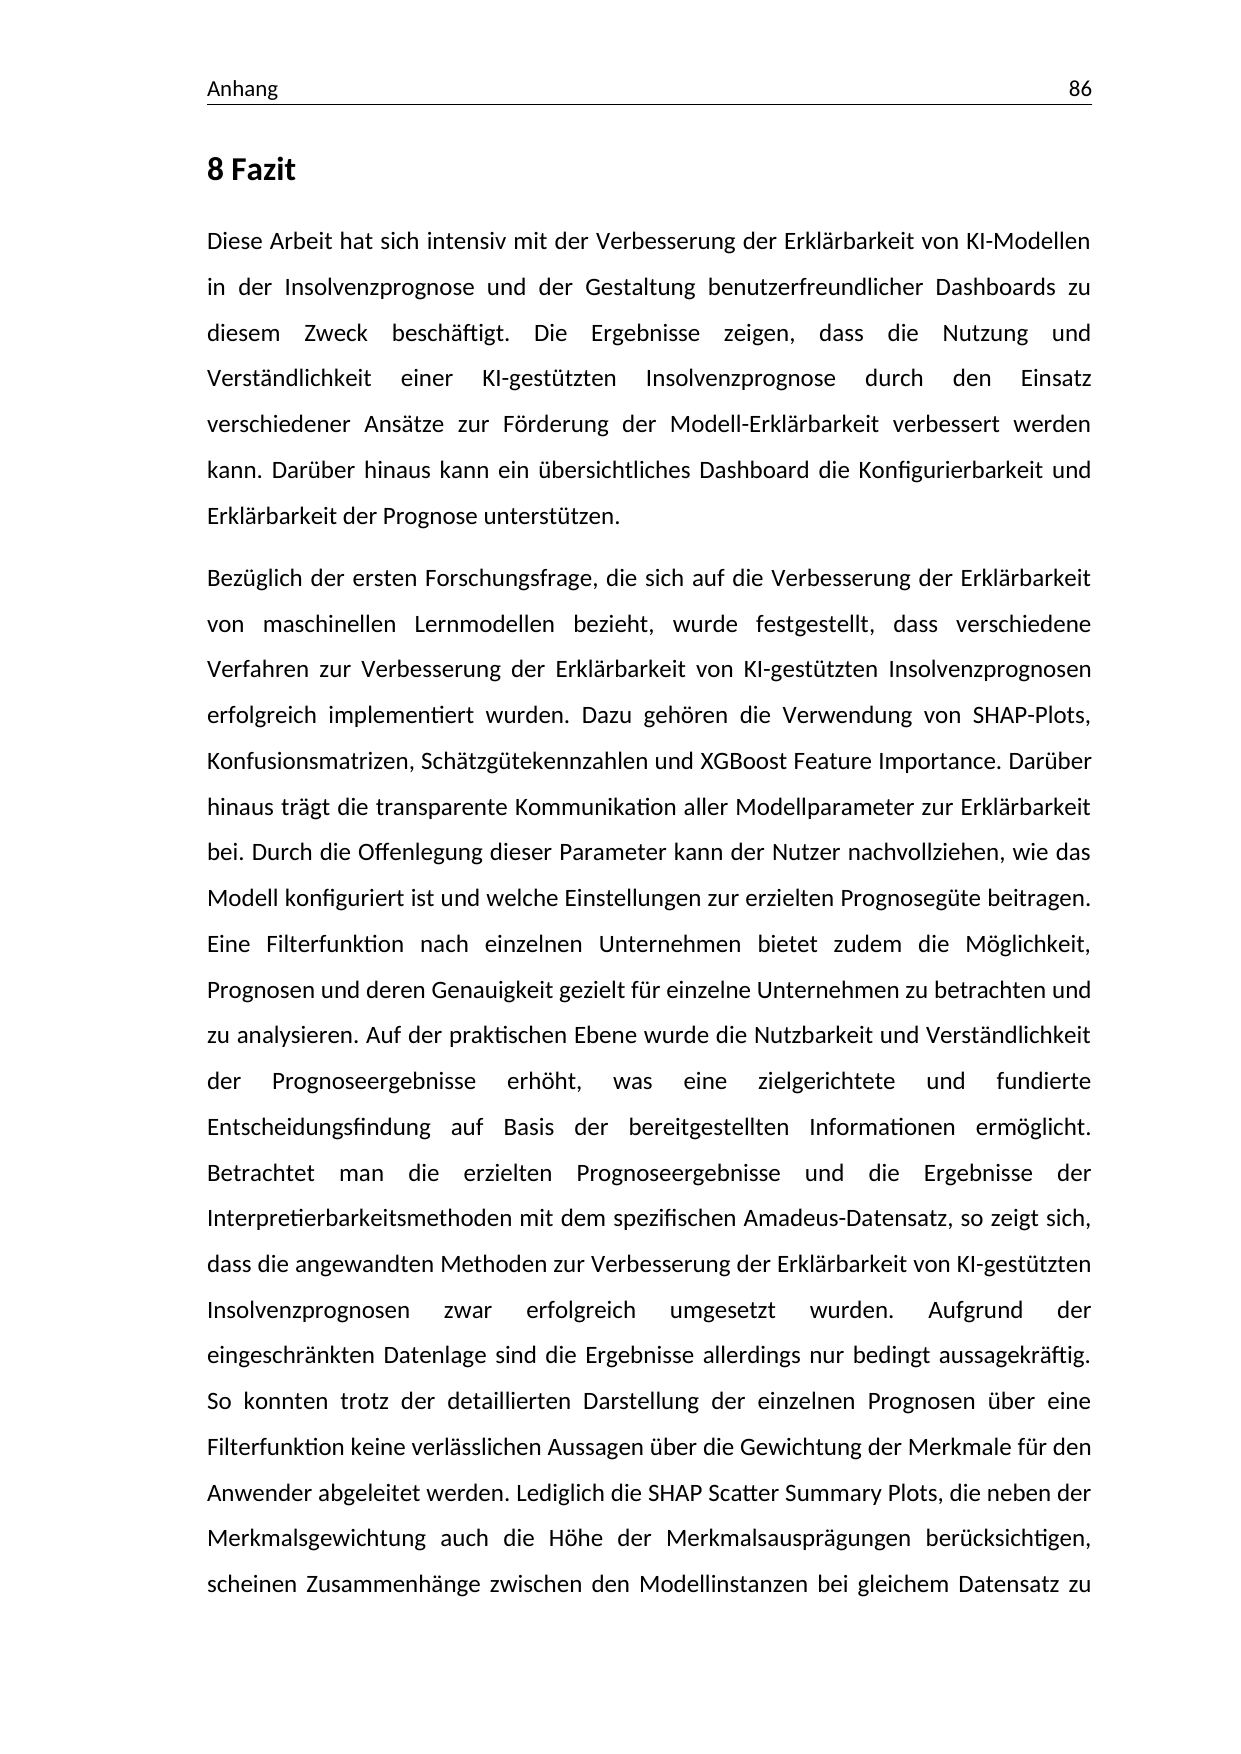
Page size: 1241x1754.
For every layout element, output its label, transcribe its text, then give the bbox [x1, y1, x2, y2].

text Diese Arbeit hat sich intensiv mit der Verbesserung der Erklärbarkeit von KI-Modellen in der Insolvenzprognose und der Gestaltung benutzerfreundlicher Dashboards zu diesem Zweck beschäftigt. Die Ergebnisse zeigen, dass die Nutzung und Verständlichkeit einer KI-gestützten Insolvenzprognose durch den Einsatz verschiedener Ansätze zur Förderung der Modell-Erklärbarkeit verbessert werden kann. Darüber hinaus kann ein übersichtliches Dashboard die Konfigurierbarkeit und Erklärbarkeit der Prognose unterstützen. [207, 225, 1092, 530]
subtitle 8 Fazit [207, 148, 1092, 188]
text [207, 562, 1092, 1599]
